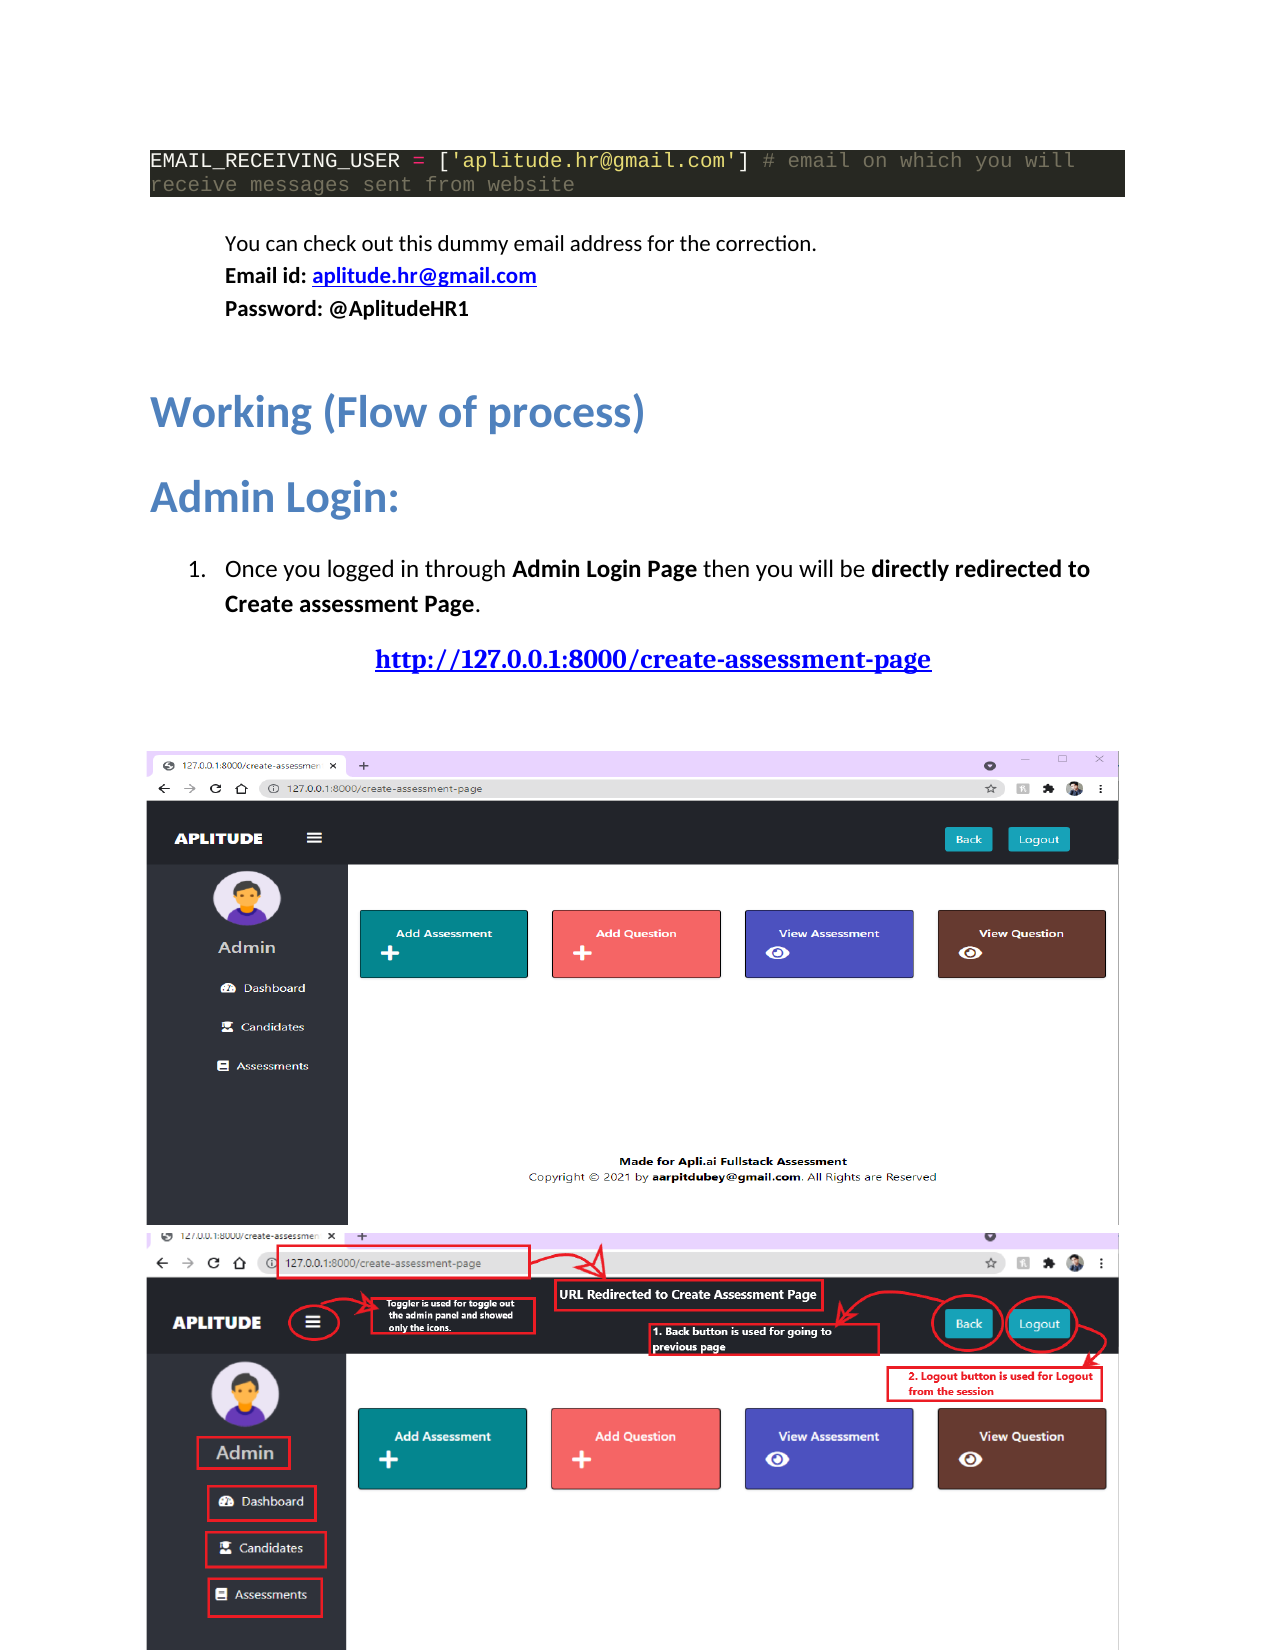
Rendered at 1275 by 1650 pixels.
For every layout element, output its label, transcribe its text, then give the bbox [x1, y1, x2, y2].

picture [146, 751, 1119, 1225]
list Email id: aplitude.hr@gmail.com [225, 262, 1125, 290]
picture [146, 1233, 1119, 1650]
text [150, 150, 1125, 197]
text Admin Login: [150, 468, 1125, 524]
subtitle http://127.0.0.1:8000/create-assessment-page [300, 644, 1125, 675]
list You can check out this dummy email address for the correction. [225, 229, 1125, 257]
list Once you logged in through Admin Login Page then you will be directly redirected to Create assessment Page. [187, 553, 1125, 618]
list Password: @AplitudeHR1 [225, 294, 1125, 322]
text Working (Flow of process) [150, 383, 1125, 438]
